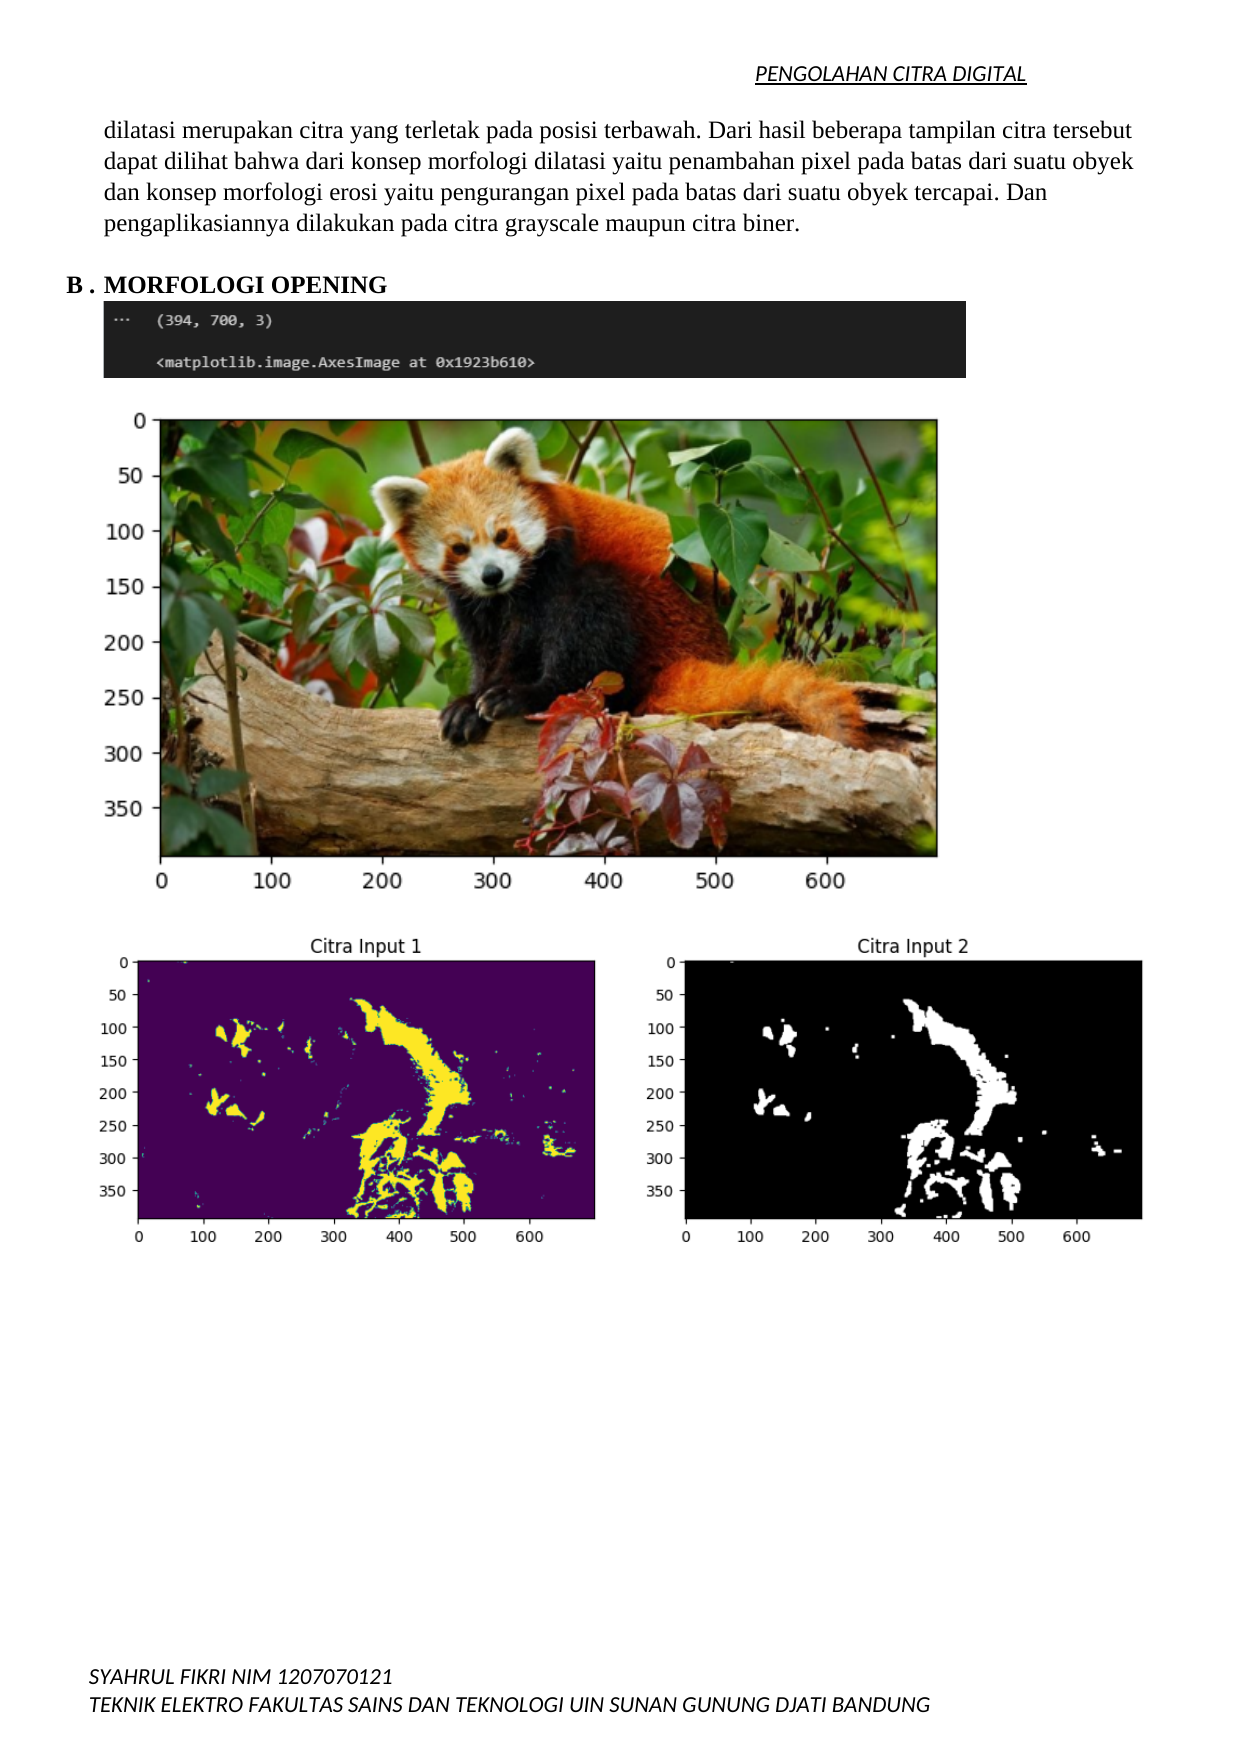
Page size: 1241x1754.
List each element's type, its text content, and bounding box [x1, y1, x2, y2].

picture [103, 301, 966, 378]
picture [88, 396, 952, 909]
picture [88, 927, 1152, 1255]
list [103, 115, 1152, 237]
list MORFOLOGI OPENING [66, 270, 1152, 299]
